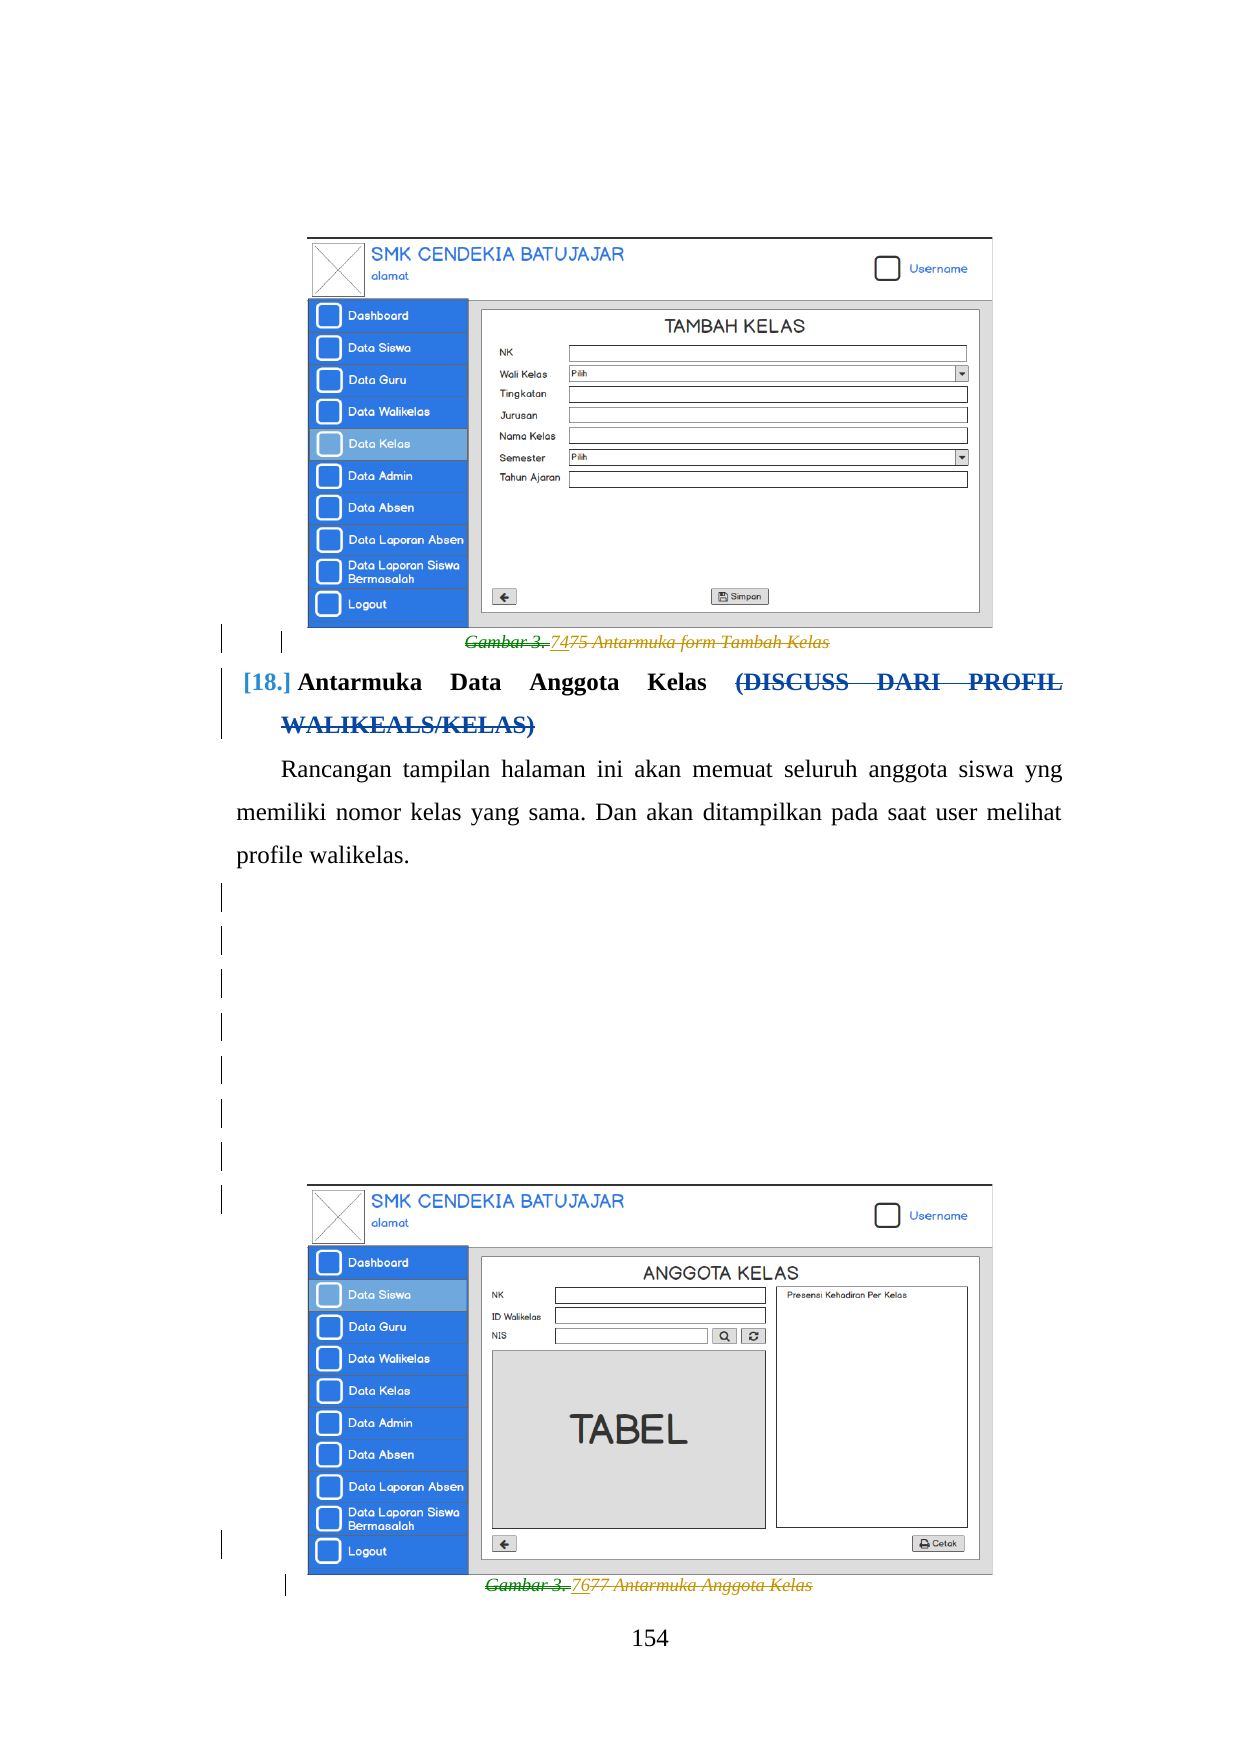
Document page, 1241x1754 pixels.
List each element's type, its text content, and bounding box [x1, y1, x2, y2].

picture [307, 237, 993, 628]
list Rancangan tampilan halaman ini akan memuat seluruh anggota siswa yng memiliki nomor kelas yang sama. Dan akan ditampilkan pada saat user melihat profile walikelas. [236, 754, 1063, 869]
list Antarmuka Data Anggota Kelas [243, 667, 1063, 739]
picture [307, 1184, 993, 1575]
